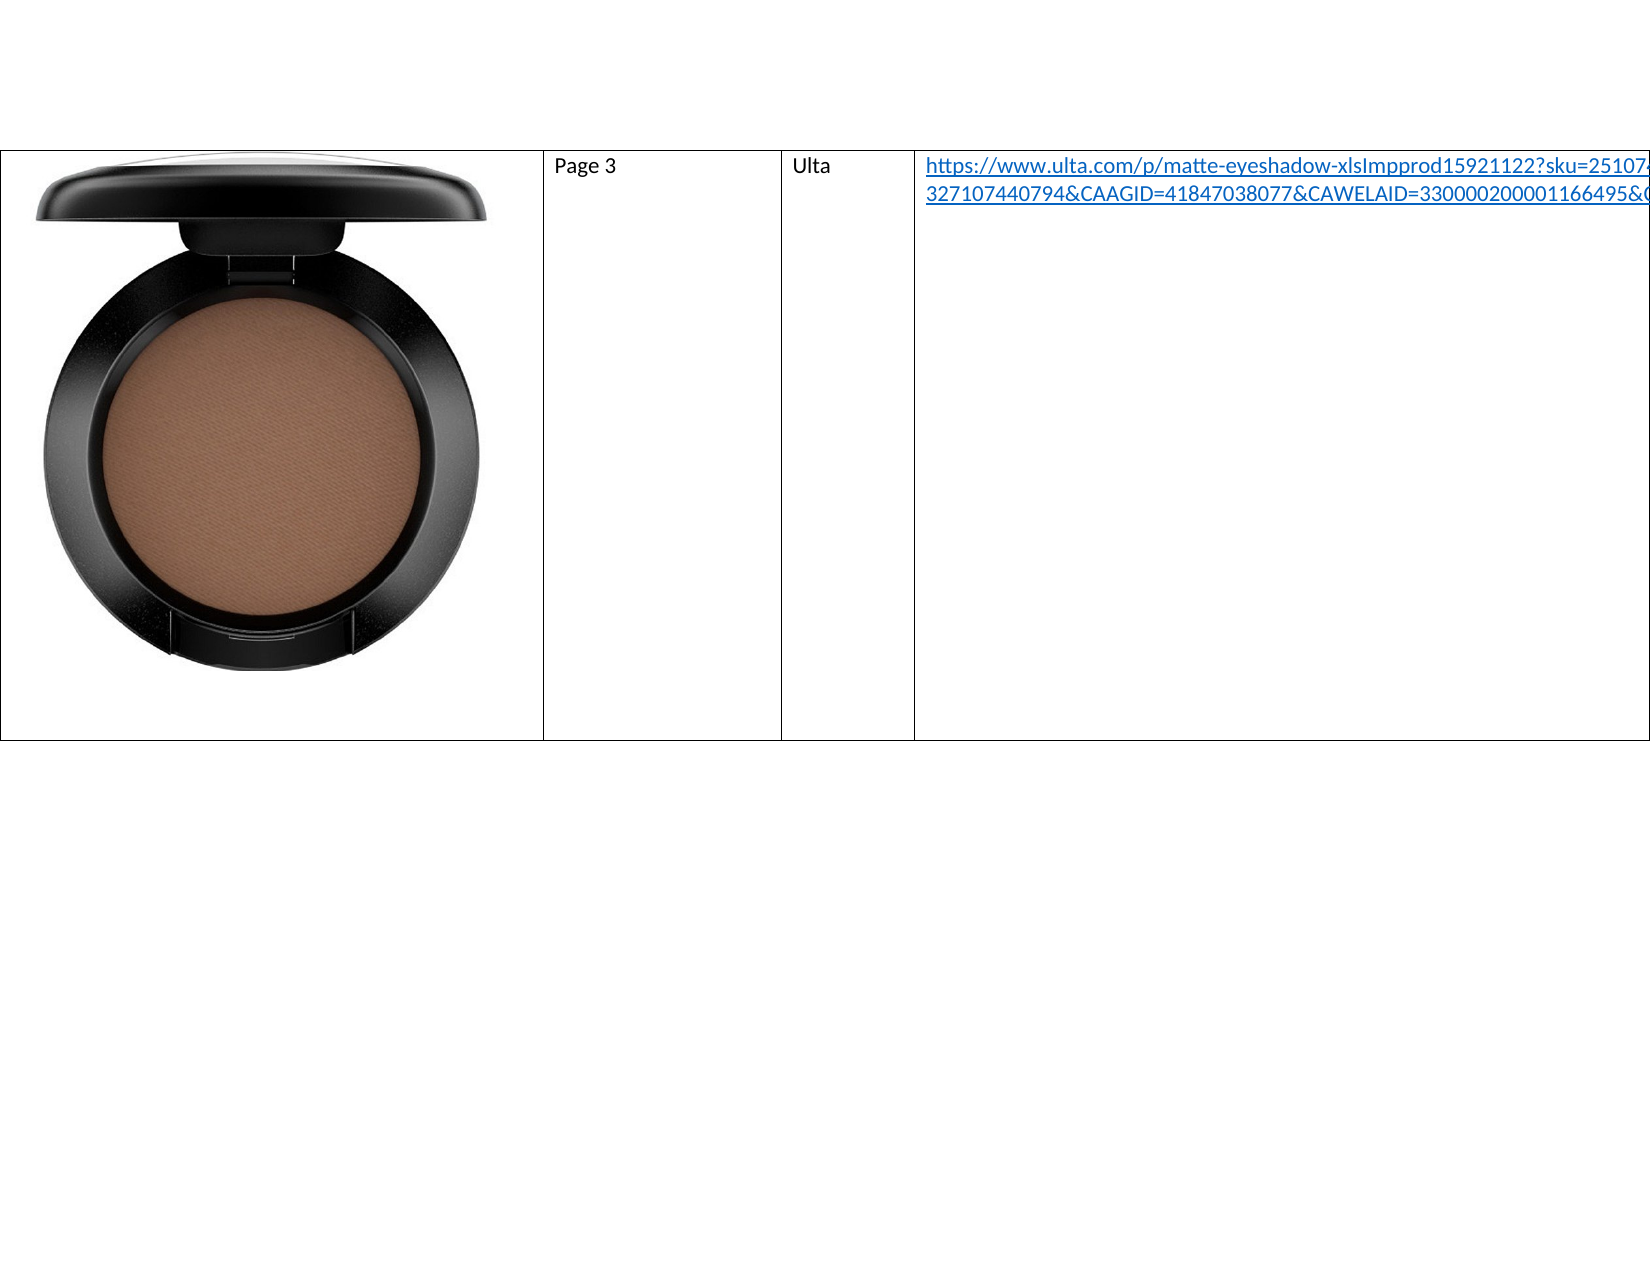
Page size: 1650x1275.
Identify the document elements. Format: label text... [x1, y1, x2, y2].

table_cell [1, 151, 543, 739]
table_cell Ulta [782, 151, 914, 739]
table_cell Page 3 [544, 151, 781, 739]
table_cell https://www.ulta.com/p/matte-eyeshadow-xlsImpprod15921122?sku=2510748&cmpid=PS_Non!google!Product_Listing_Ads&cagpspn=pla&CATCI=aud-846350983914:pla-327107440794&CAAGID=41847038077&CAWELAID=330000200001166495&CATARGETID=330000200001169495&cadevice=c&gclid=CjwKCAiA1JGRBhBSEiwAxXblwcjNa0QDHsqif3VurBnyxNa2_HXfCXmZUKuS1nzATvbjbUnofBg2PRoCdB0QAvD_BwE [915, 151, 1649, 739]
picture [0, 151, 519, 670]
